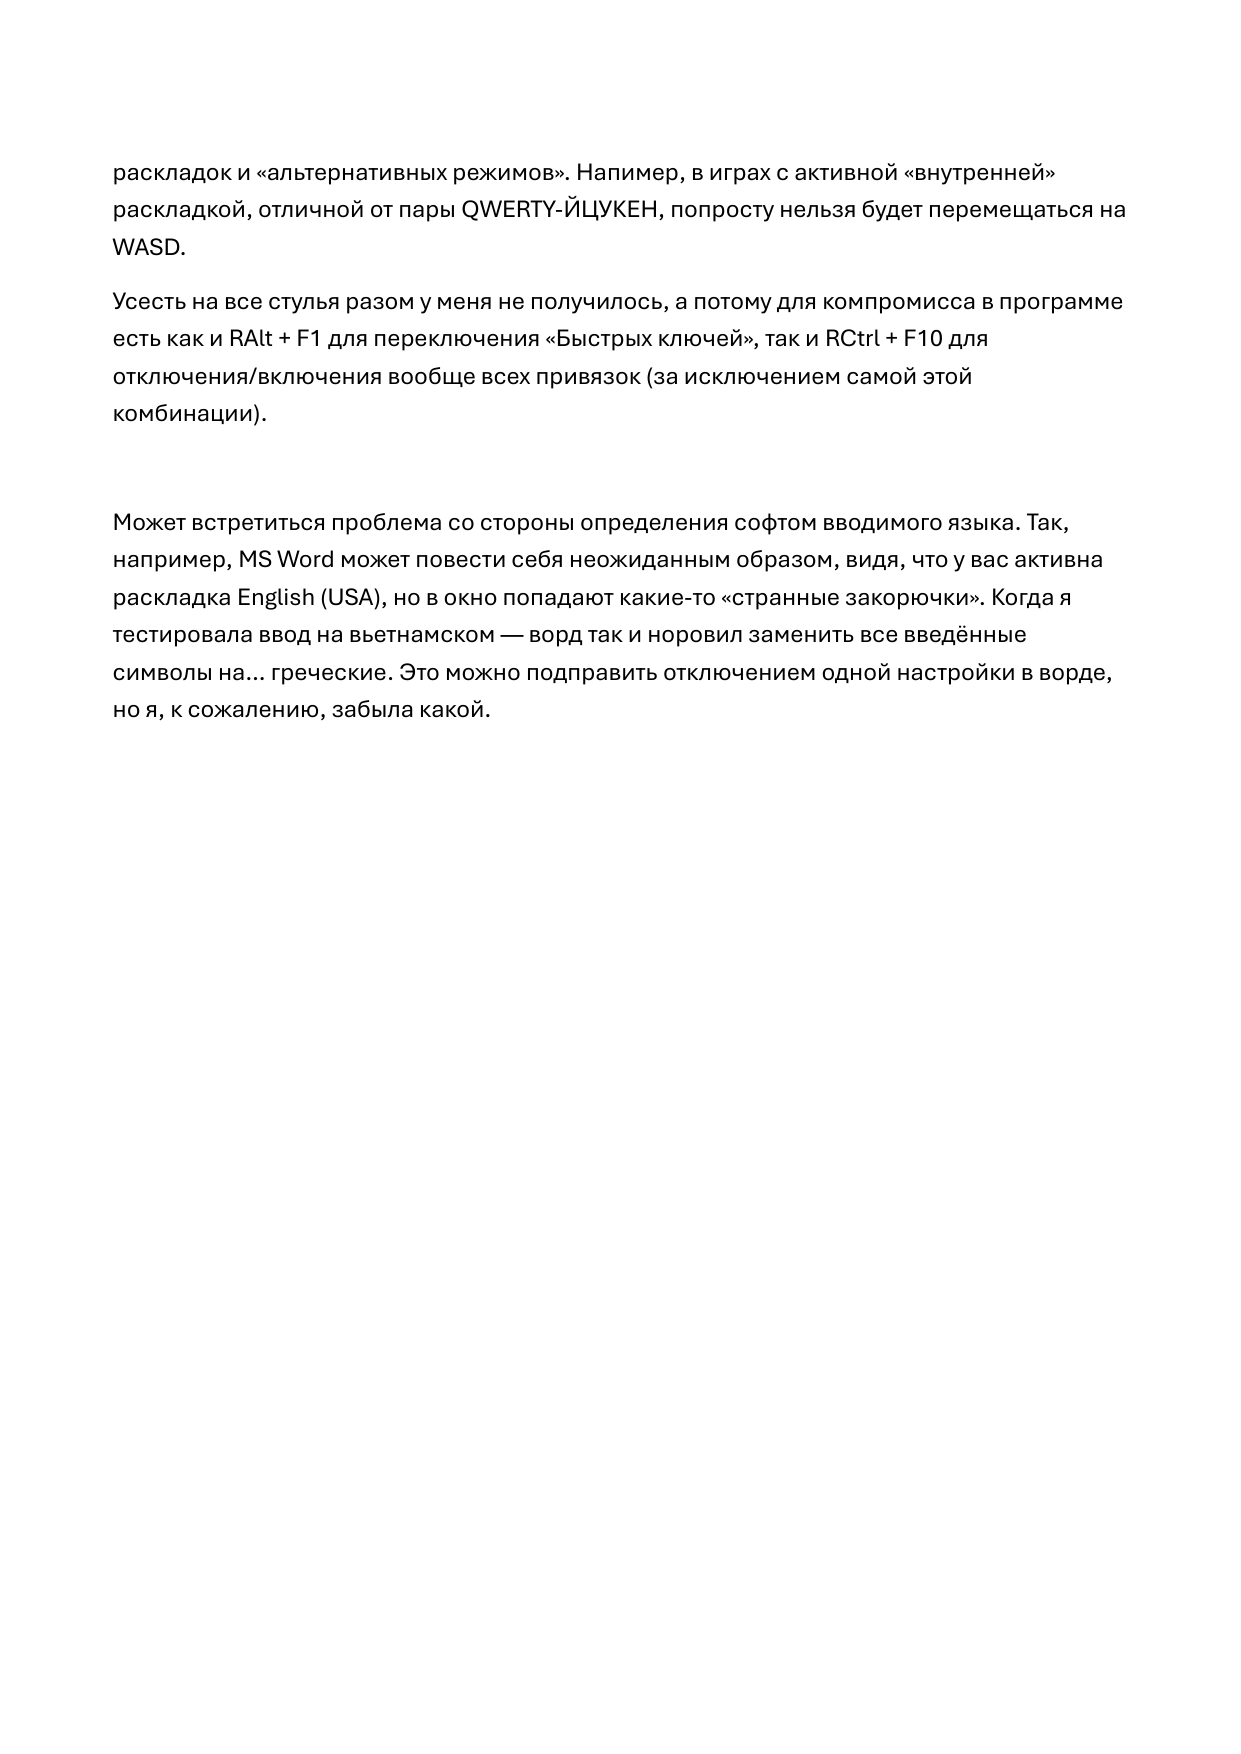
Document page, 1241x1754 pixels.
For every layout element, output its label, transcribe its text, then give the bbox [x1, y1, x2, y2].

text Усесть на все стулья разом у меня не получилось, а потому для компромисса в программе есть как и RAlt + F1 для переключения «Быстрых ключей», так и RCtrl + F10 для отключения/включения вообще всех привязок (за исключением самой этой комбинации). [112, 279, 1128, 429]
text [112, 150, 1128, 262]
text Может встретиться проблема со стороны определения софтом вводимого языка. Так, например, MS Word может повести себя неожиданным образом, видя, что у вас активна раскладка English (USA), но в окно попадают какие-то «странные закорючки». Когда я тестировала ввод на вьетнамском — ворд так и норовил заменить все введённые символы на… греческие. Это можно подправить отключением одной настройки в ворде, но я, к сожалению, забыла какой. [112, 500, 1128, 725]
